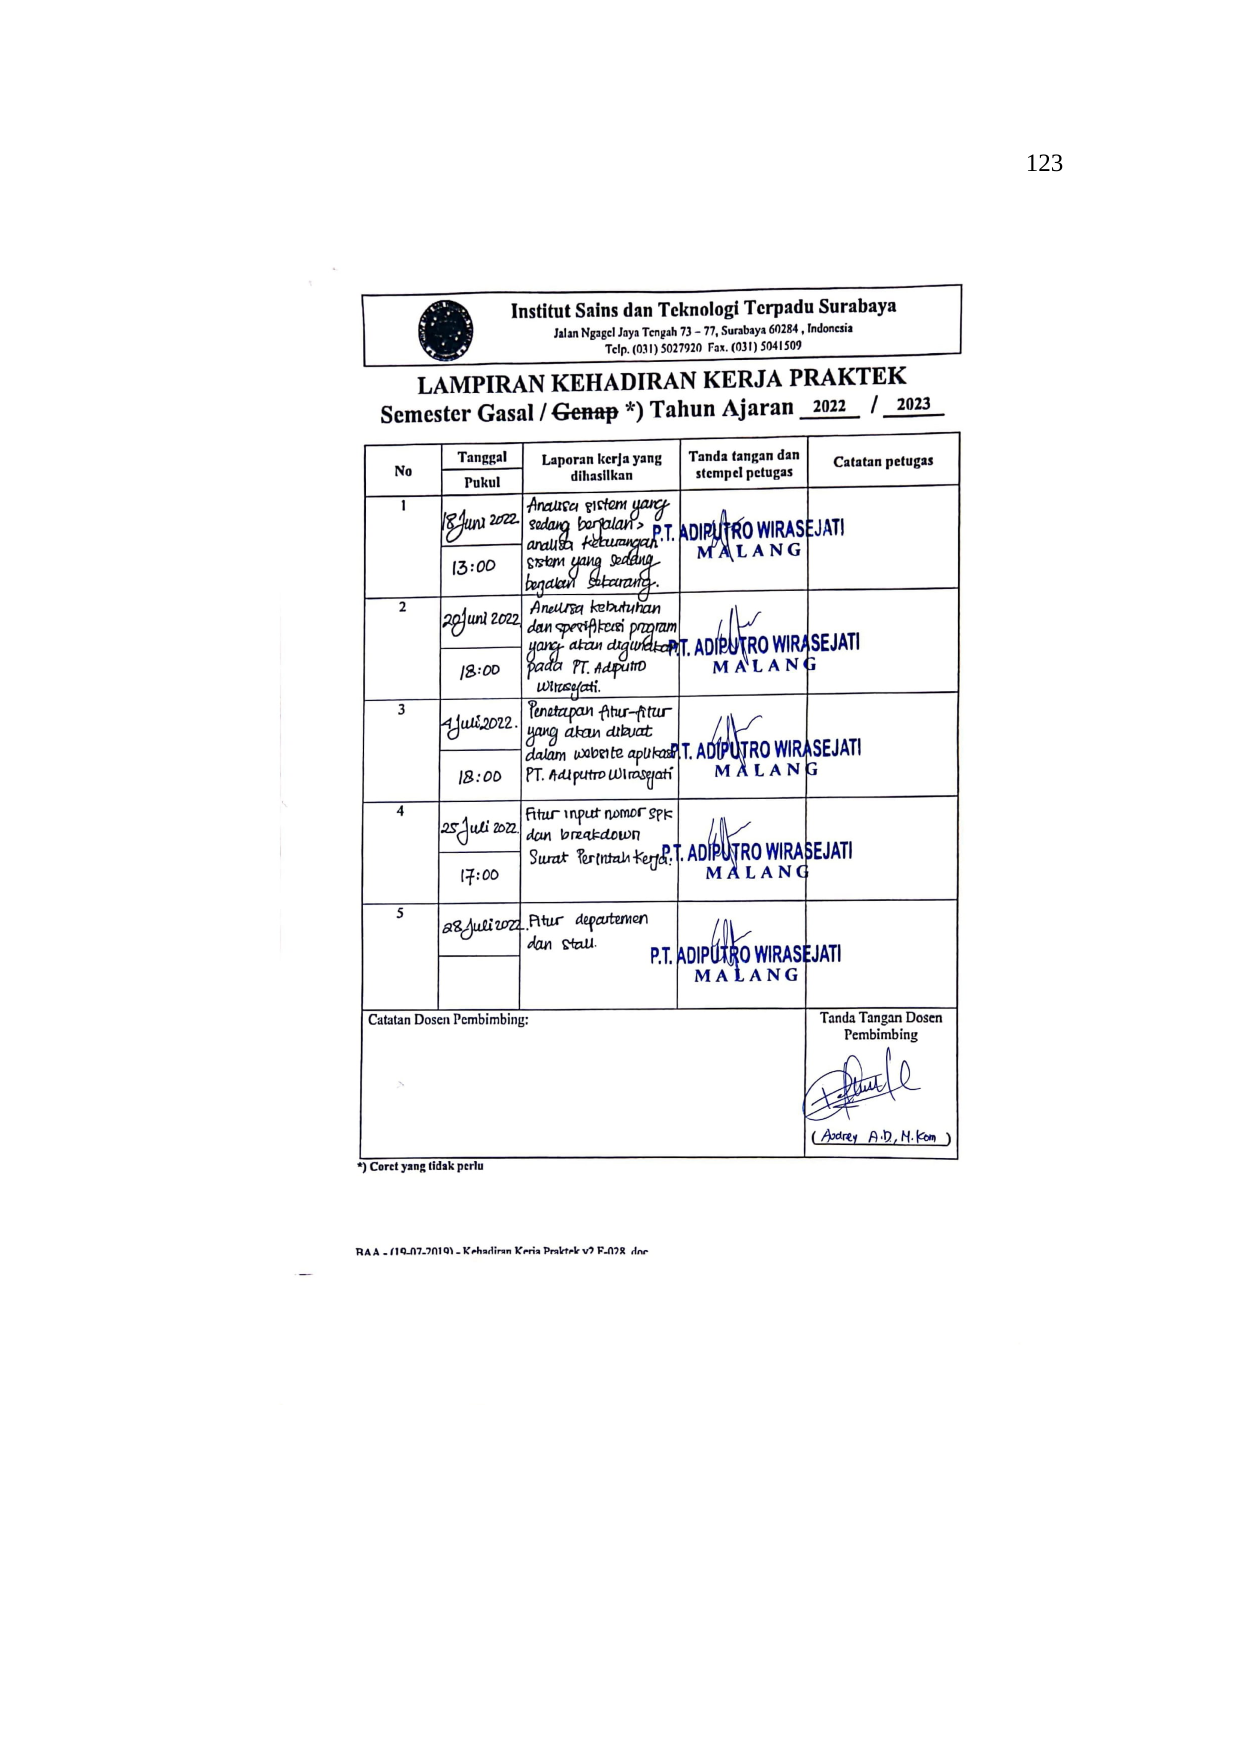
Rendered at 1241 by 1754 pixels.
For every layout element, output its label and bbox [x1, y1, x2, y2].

picture [236, 236, 1063, 1405]
